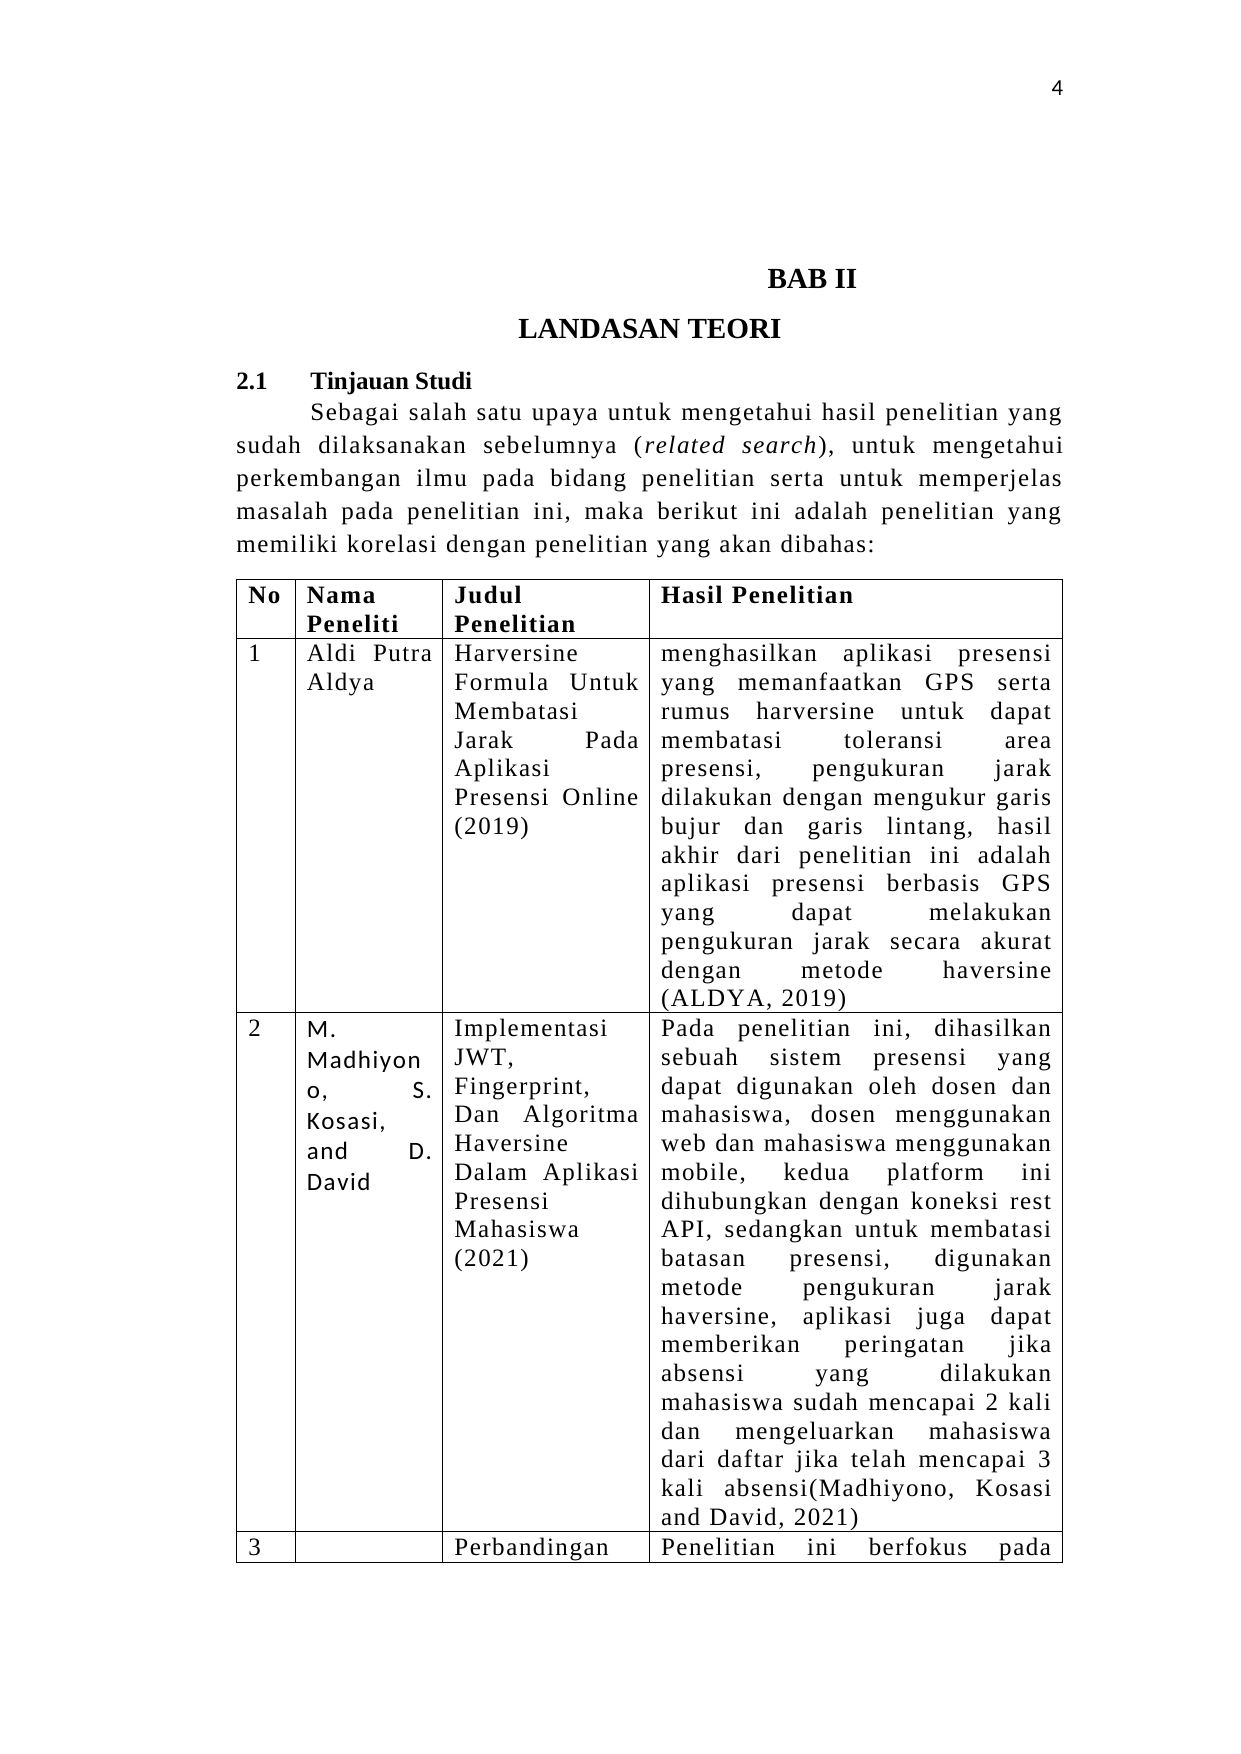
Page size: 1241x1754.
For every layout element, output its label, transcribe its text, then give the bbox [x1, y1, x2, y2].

table_cell 1 [237, 639, 295, 1012]
table_header Hasil Penelitian [650, 580, 1062, 637]
subtitle Tinjauan Studi [236, 366, 1063, 395]
table_cell Pada penelitian ini, dihasilkan sebuah sistem presensi yang dapat digunakan oleh dosen dan mahasiswa, dosen menggunakan web dan mahasiswa menggunakan mobile, kedua platform ini dihubungkan dengan koneksi rest API, sedangkan untuk membatasi batasan presensi, digunakan metode pengukuran jarak haversine, aplikasi juga dapat memberikan peringatan jika absensi yang dilakukan mahasiswa sudah mencapai 2 kali dan mengeluarkan mahasiswa dari daftar jika telah mencapai 3 kali absensi(Madhiyono, Kosasi and David, 2021) [650, 1013, 1062, 1531]
subtitle BAB II LANDASAN TEORI [236, 261, 1063, 345]
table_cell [650, 1532, 1062, 1562]
table_cell [296, 1532, 442, 1562]
table_header No [237, 580, 295, 637]
table_cell Aldi Putra Aldya [296, 639, 442, 1012]
table_cell 2 [237, 1013, 295, 1531]
table_cell Harversine Formula Untuk Membatasi Jarak Pada Aplikasi Presensi Online (2019) [443, 639, 649, 1012]
subtitle Sebagai salah satu upaya untuk mengetahui hasil penelitian yang sudah dilaksanakan sebelumnya (related search), untuk mengetahui perkembangan ilmu pada bidang penelitian serta untuk memperjelas masalah pada penelitian ini, maka berikut ini adalah penelitian yang memiliki korelasi dengan penelitian yang akan dibahas: [236, 397, 1063, 558]
table_header Nama Peneliti [296, 580, 442, 637]
table_cell Implementasi JWT, Fingerprint, Dan Algoritma Haversine Dalam Aplikasi Presensi Mahasiswa (2021) [443, 1013, 649, 1531]
table_cell 3 [237, 1532, 295, 1562]
table_cell menghasilkan aplikasi presensi yang memanfaatkan GPS serta rumus harversine untuk dapat membatasi toleransi area presensi, pengukuran jarak dilakukan dengan mengukur garis bujur dan garis lintang, hasil akhir dari penelitian ini adalah aplikasi presensi berbasis GPS yang dapat melakukan pengukuran jarak secara akurat dengan metode haversine (ALDYA, 2019) [650, 639, 1062, 1012]
table_header Judul Penelitian [443, 580, 649, 637]
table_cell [443, 1532, 649, 1562]
table_cell M. Madhiyono, S. Kosasi, and D. David [296, 1013, 442, 1531]
